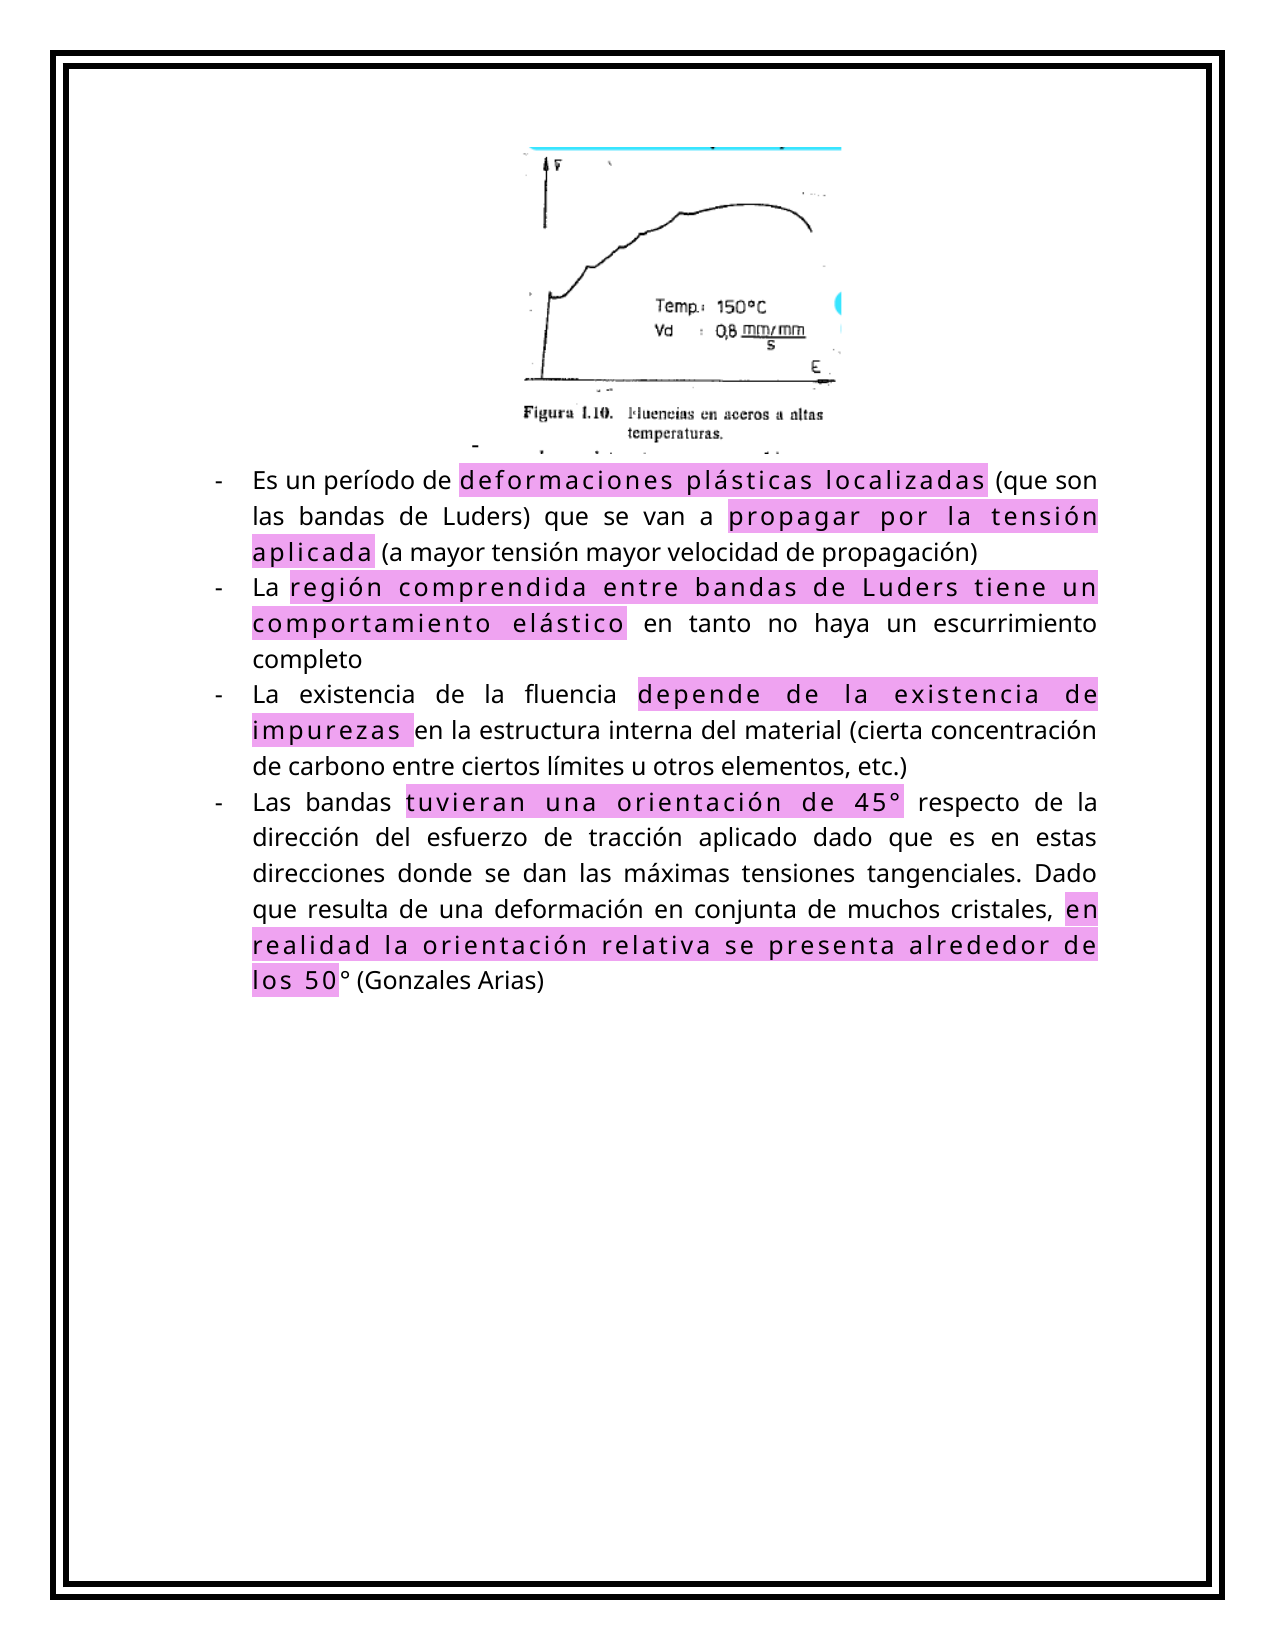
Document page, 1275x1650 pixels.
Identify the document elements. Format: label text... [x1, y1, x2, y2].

list La región comprendida entre bandas de Luders tiene un comportamiento elástico en tanto no haya un escurrimiento completo [214, 570, 1098, 676]
list Las bandas tuvieran una orientación de 45° respecto de la dirección del esfuerzo de tracción aplicado dado que es en estas direcciones donde se dan las máximas tensiones tangenciales. Dado que resulta de una deformación en conjunta de muchos cristales, en realidad la orientación relativa se presenta alrededor de los 50° (Gonzales Arias) [214, 784, 1098, 997]
list La existencia de la fluencia depende de la existencia de impurezas en la estructura interna del material (cierta concentración de carbono entre ciertos límites u otros elementos, etc.) [214, 677, 1098, 783]
picture [508, 147, 842, 454]
list Es un período de deformaciones plásticas localizadas (que son las bandas de Luders) que se van a propagar por la tensión aplicada (a mayor tensión mayor velocidad de propagación) [214, 463, 1098, 568]
